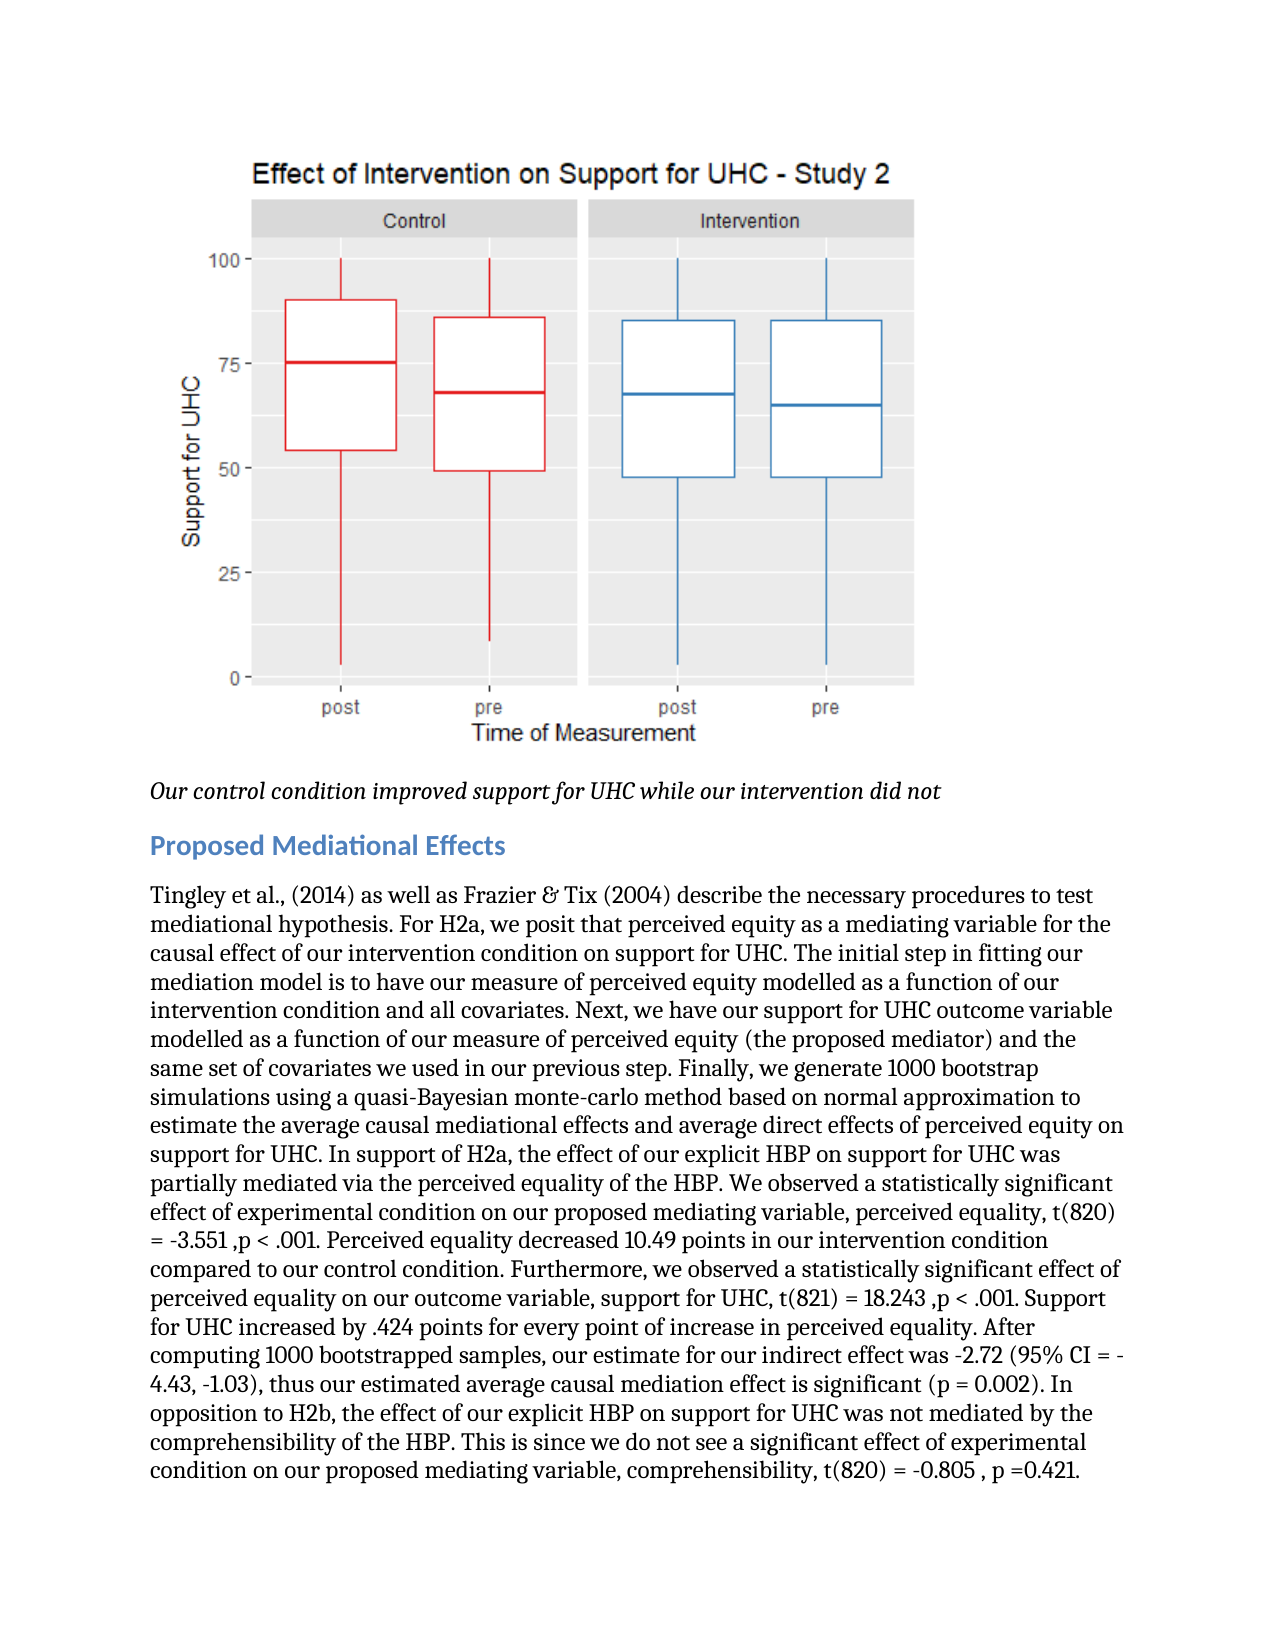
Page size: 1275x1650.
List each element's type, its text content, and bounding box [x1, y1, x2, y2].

text Tingley et al., (2014) as well as Frazier & Tix (2004) describe the necessary procedures to test mediational hypothesis. For H2a, we posit that perceived equity as a mediating variable for the causal effect of our intervention condition on support for UHC. The initial step in fitting our mediation model is to have our measure of perceived equity modelled as a function of our intervention condition and all covariates. Next, we have our support for UHC outcome variable modelled as a function of our measure of perceived equity (the proposed mediator) and the same set of covariates we used in our previous step. Finally, we generate 1000 bootstrap simulations using a quasi-Bayesian monte-carlo method based on normal approximation to estimate the average causal mediational effects and average direct effects of perceived equity on support for UHC. In support of H2a, the effect of our explicit HBP on support for UHC was partially mediated via the perceived equality of the HBP. We observed a statistically significant effect of experimental condition on our proposed mediating variable, perceived equality, t(820) = -3.551 ,p < .001. Perceived equality decreased 10.49 points in our intervention condition compared to our control condition. Furthermore, we observed a statistically significant effect of perceived equality on our outcome variable, support for UHC, t(821) = 18.243 ,p < .001. Support for UHC increased by .424 points for every point of increase in perceived equality. After computing 1000 bootstrapped samples, our estimate for our indirect effect was -2.72 (95% CI = -4.43, -1.03), thus our estimated average causal mediation effect is significant (p = 0.002). In opposition to H2b, the effect of our explicit HBP on support for UHC was not mediated by the comprehensibility of the HBP. This is since we do not see a significant effect of experimental condition on our proposed mediating variable, comprehensibility, t(820) = -0.805 , p =0.421. [150, 881, 1125, 1485]
text Our control condition improved support for UHC while our intervention did not [150, 777, 1125, 806]
subtitle Proposed Mediational Effects [150, 827, 1125, 862]
picture [168, 150, 927, 757]
